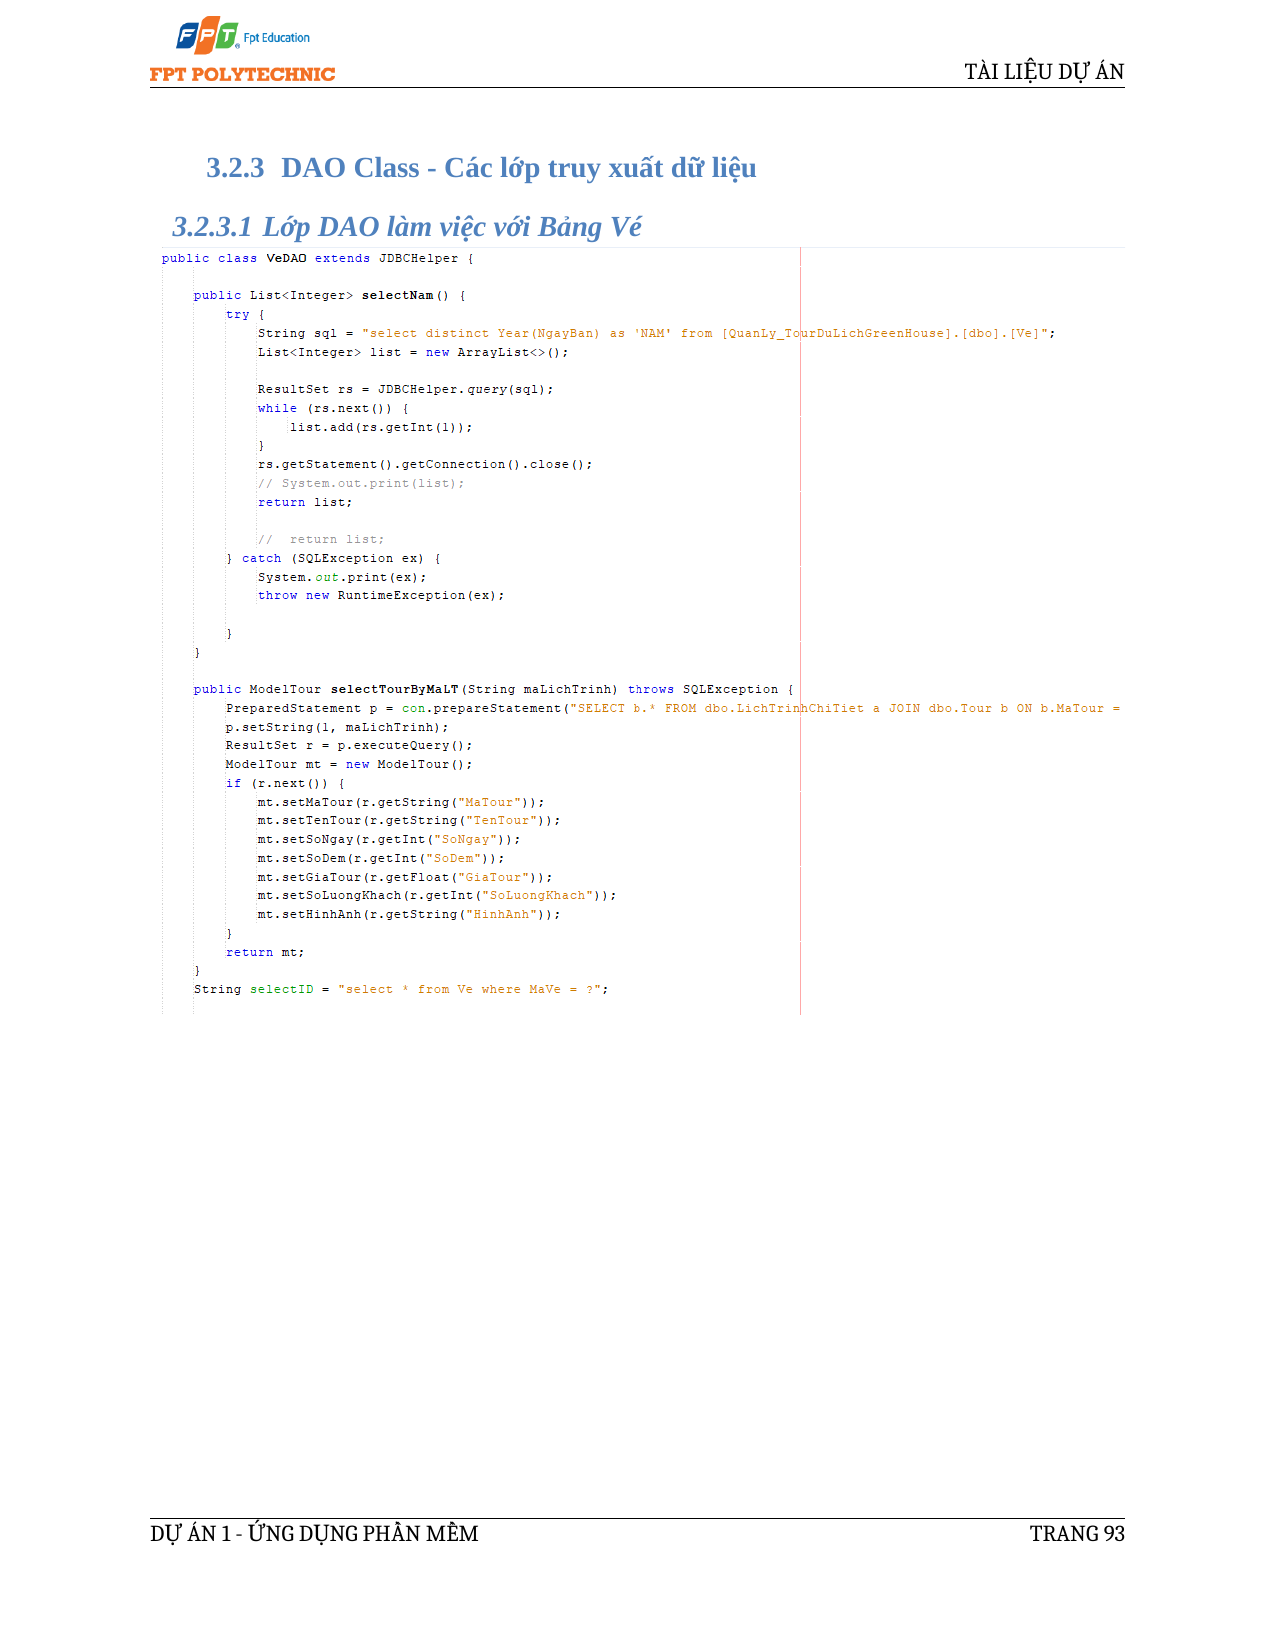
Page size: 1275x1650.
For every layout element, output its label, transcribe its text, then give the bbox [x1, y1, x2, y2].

picture [150, 16, 337, 81]
subtitle Lớp DAO làm việc với Bảng Vé [172, 209, 1125, 243]
subtitle DAO Class - Các lớp truy xuất dữ liệu [206, 150, 1125, 183]
picture [150, 247, 1125, 1015]
